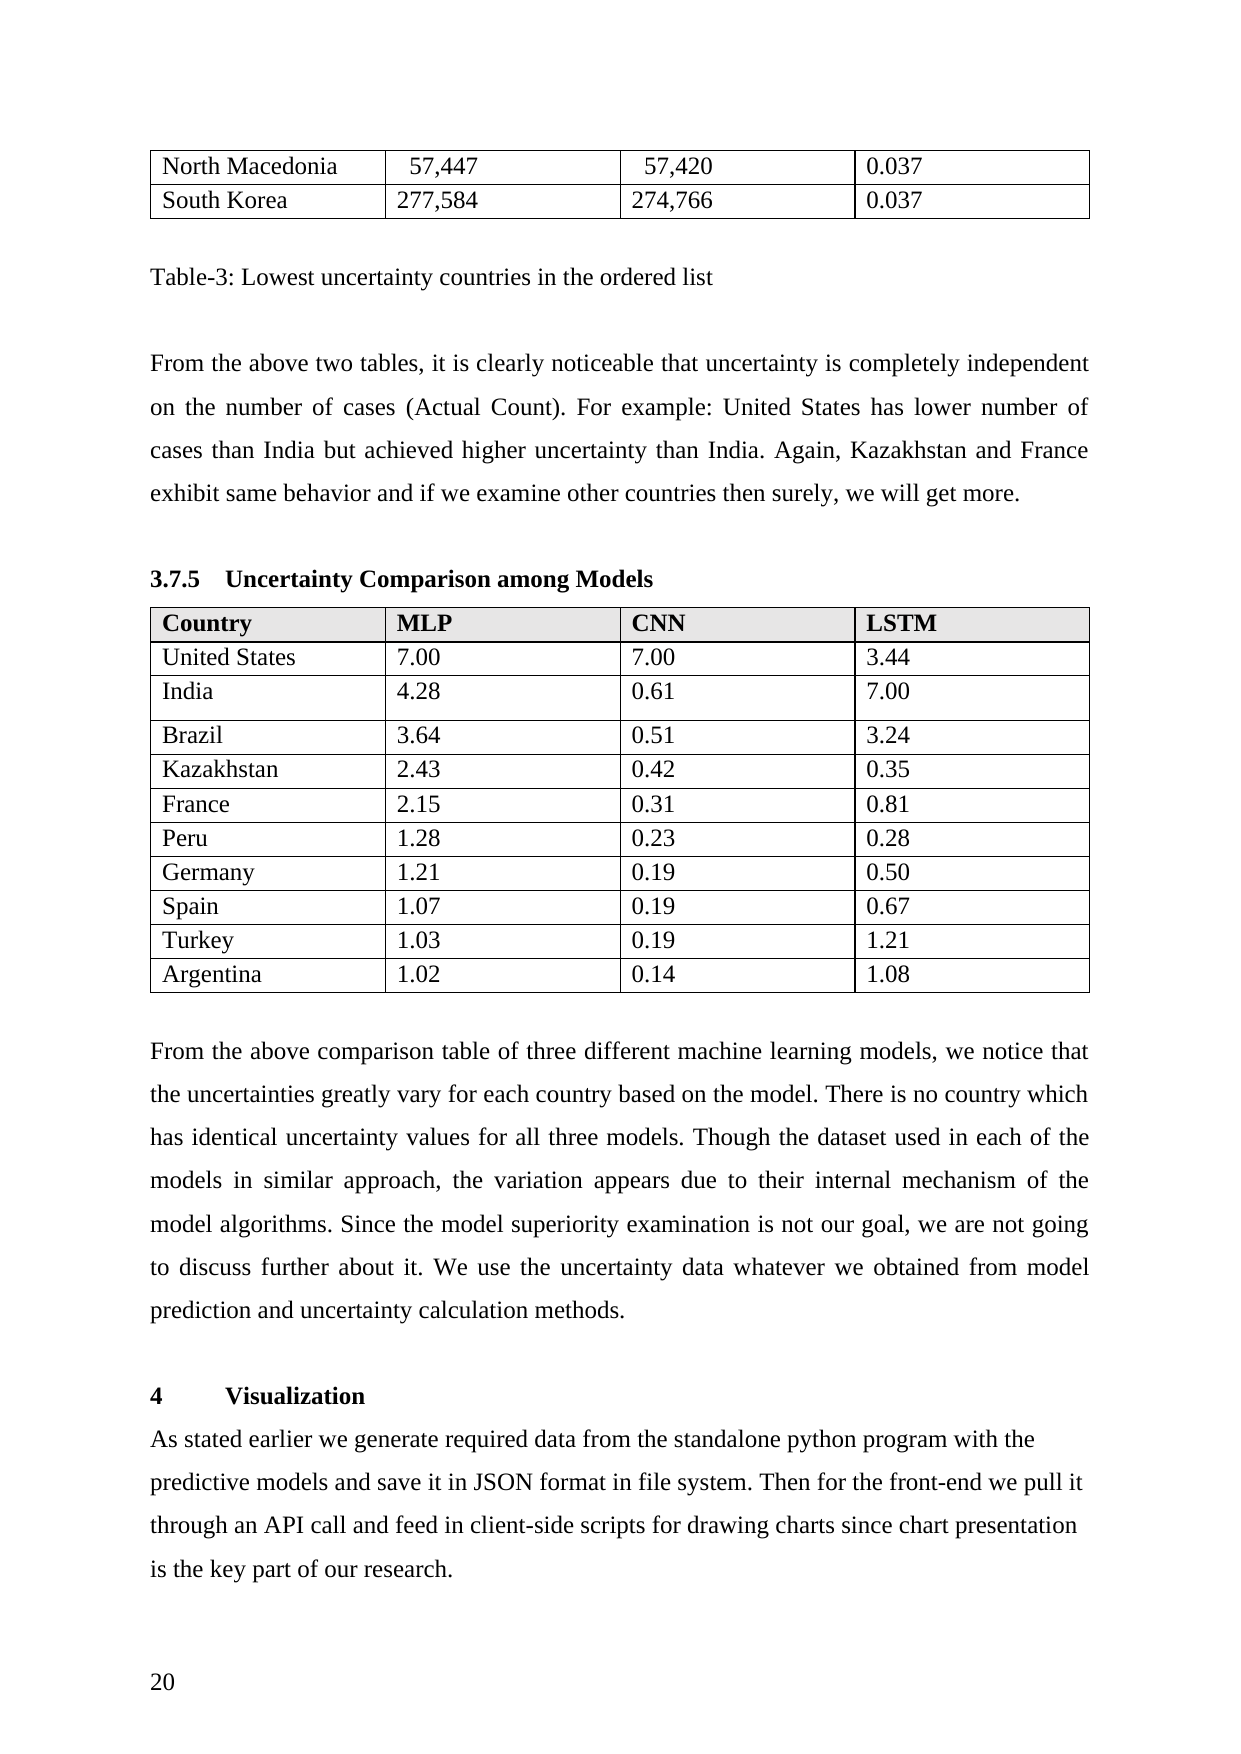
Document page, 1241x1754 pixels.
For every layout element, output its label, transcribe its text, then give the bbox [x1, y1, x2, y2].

table_cell United States [151, 643, 385, 675]
table_cell 0.35 [856, 755, 1089, 788]
table_cell Peru [151, 823, 385, 856]
table_cell 1.28 [386, 823, 620, 856]
table_cell 1.21 [856, 925, 1089, 958]
table_cell 0.19 [621, 925, 854, 958]
text Table-3: Lowest uncertainty countries in the ordered list [150, 219, 1090, 291]
table_cell 1.07 [386, 891, 620, 924]
table_cell 1.02 [386, 959, 620, 992]
text From the above comparison table of three different machine learning models, we notice that the uncertainties greatly vary for each country based on the model. There is no country which has identical uncertainty values for all three models. Though the dataset used in each of the models in similar approach, the variation appears due to their internal mechanism of the model algorithms. Since the model superiority examination is not our goal, we are not going to discuss further about it. We use the uncertainty data whatever we obtained from model prediction and uncertainty calculation methods. [150, 1036, 1090, 1324]
table_header CNN [621, 608, 854, 641]
table_cell Kazakhstan [151, 755, 385, 788]
table_cell France [151, 789, 385, 822]
table_cell India [151, 676, 385, 719]
table_cell 7.00 [856, 676, 1089, 719]
table_cell 2.15 [386, 789, 620, 822]
table_cell 3.24 [856, 721, 1089, 753]
table_cell 0.037 [856, 185, 1089, 218]
table_cell Turkey [151, 925, 385, 958]
table_cell 3.64 [386, 721, 620, 753]
table_cell 1.21 [386, 857, 620, 890]
table_cell 0.42 [621, 755, 854, 788]
table_cell 0.67 [856, 891, 1089, 924]
text 4 Visualization [150, 1381, 1090, 1410]
table_cell South Korea [151, 185, 385, 218]
text As stated earlier we generate required data from the standalone python program with the predictive models and save it in JSON format in file system. Then for the front-end we pull it through an API call and feed in client-side scripts for drawing charts since chart presentation is the key part of our research. [150, 1424, 1090, 1582]
table_cell Argentina [151, 959, 385, 992]
table_cell 277,584 [386, 185, 620, 218]
text From the above two tables, it is clearly noticeable that uncertainty is completely independent on the number of cases (Actual Count). For example: United States has lower number of cases than India but achieved higher uncertainty than India. Again, Kazakhstan and France exhibit same behavior and if we examine other countries then surely, we will get more. [150, 348, 1090, 507]
table_cell Brazil [151, 721, 385, 753]
table_header Country [151, 608, 385, 641]
table_cell 0.31 [621, 789, 854, 822]
table_cell 0.23 [621, 823, 854, 856]
table_cell 0.51 [621, 721, 854, 753]
table_cell 0.19 [621, 891, 854, 924]
table_cell 1.08 [856, 959, 1089, 992]
table_cell 0.50 [856, 857, 1089, 890]
table_cell 0.037 [856, 151, 1089, 184]
table_cell Germany [151, 857, 385, 890]
table_cell 0.28 [856, 823, 1089, 856]
table_cell 3.44 [856, 643, 1089, 675]
table_cell 57,447 [386, 151, 620, 184]
table_header LSTM [856, 608, 1089, 641]
table_cell 0.14 [621, 959, 854, 992]
text 3.7.5 Uncertainty Comparison among Models [150, 564, 1090, 593]
table_cell 0.61 [621, 676, 854, 719]
table_cell 0.19 [621, 857, 854, 890]
table_cell 7.00 [386, 643, 620, 675]
table_cell North Macedonia [151, 151, 385, 184]
table_cell 2.43 [386, 755, 620, 788]
table_cell 1.03 [386, 925, 620, 958]
table_cell Spain [151, 891, 385, 924]
table_cell 274,766 [621, 185, 854, 218]
table_cell 57,420 [621, 151, 854, 184]
table_cell 0.81 [856, 789, 1089, 822]
table_cell 7.00 [621, 643, 854, 675]
table_header MLP [386, 608, 620, 641]
table_cell 4.28 [386, 676, 620, 719]
